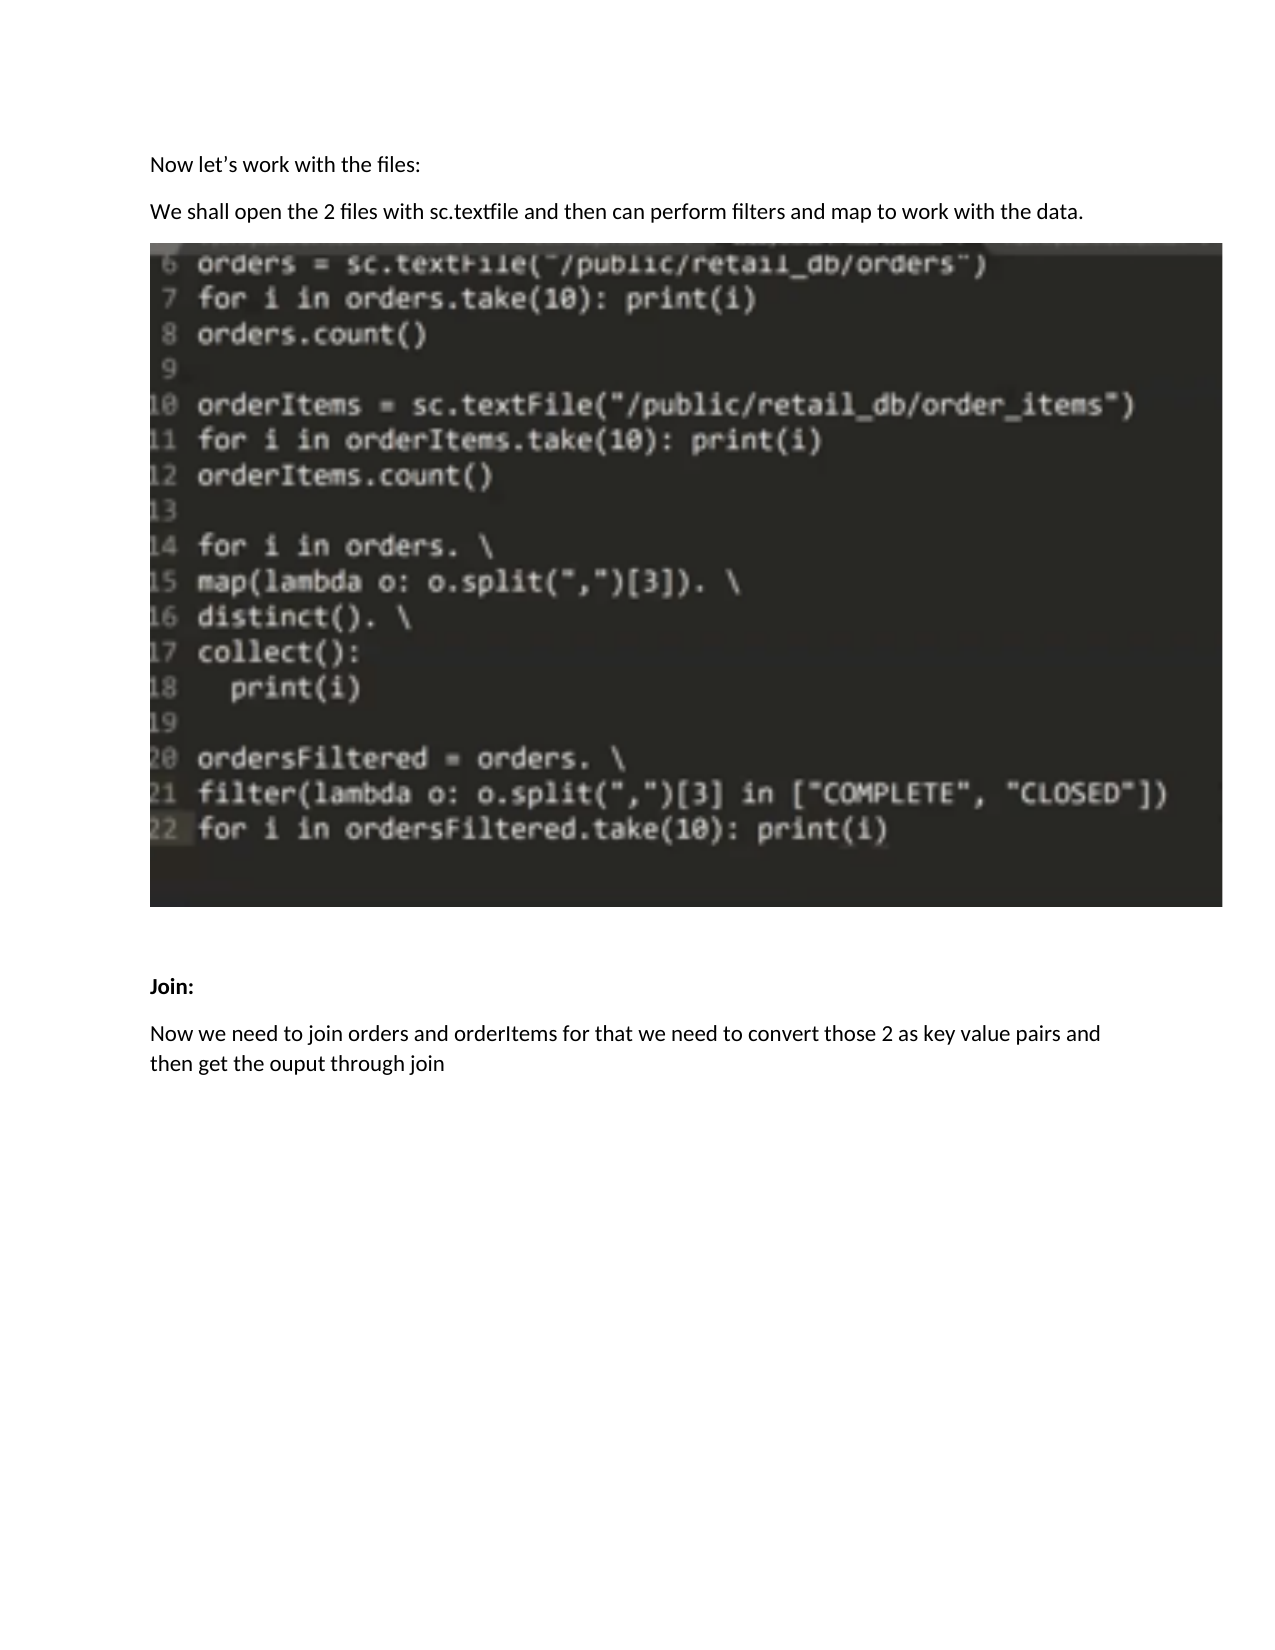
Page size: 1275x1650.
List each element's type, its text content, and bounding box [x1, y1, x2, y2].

picture [150, 243, 1223, 907]
text We shall open the 2 files with sc.textfile and then can perform filters and map to work with the data. [150, 197, 1125, 225]
text Now let’s work with the files: [150, 150, 1125, 178]
text Join: [150, 972, 1125, 1000]
text Now we need to join orders and orderItems for that we need to convert those 2 as key value pairs and then get the ouput through join [150, 1019, 1125, 1077]
